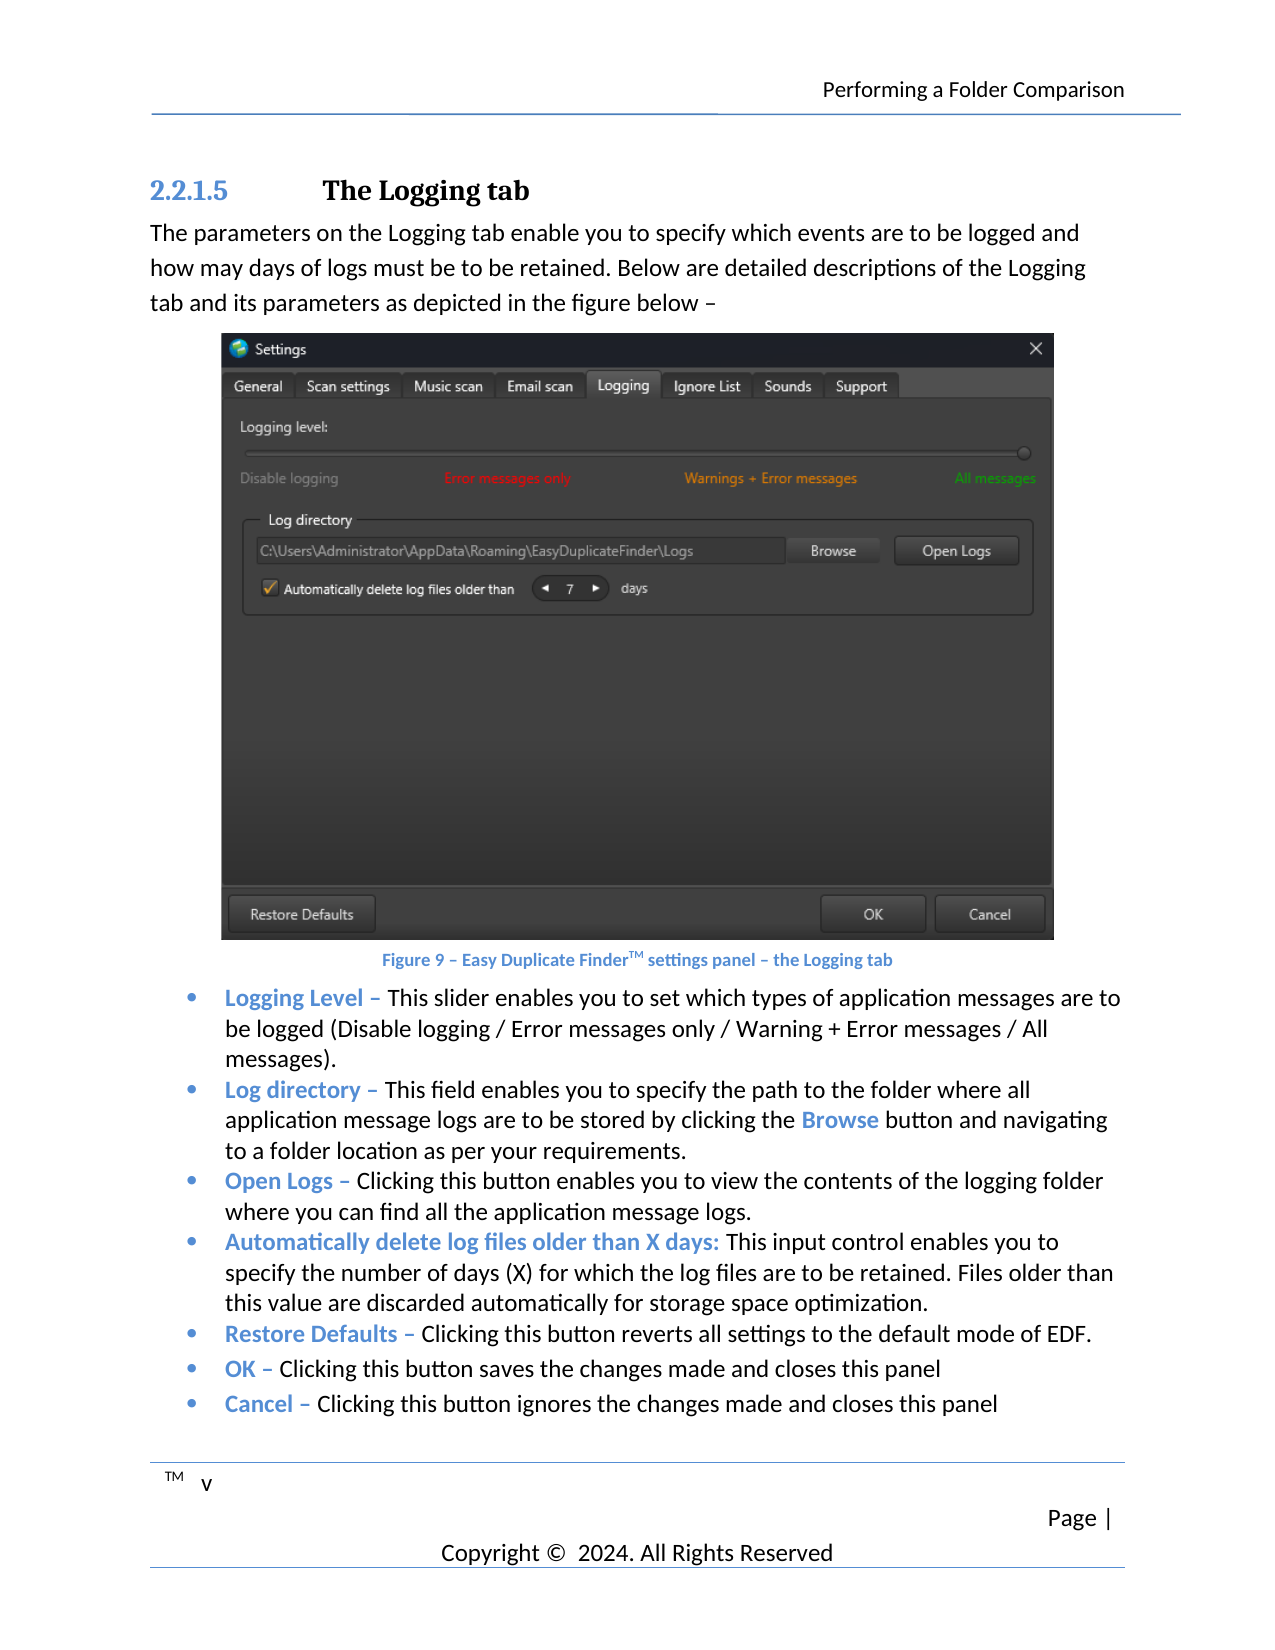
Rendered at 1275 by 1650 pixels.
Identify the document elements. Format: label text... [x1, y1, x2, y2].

subtitle The Logging tab [150, 174, 1125, 208]
list Open Logs – Clicking this button enables you to view the contents of the logging folder where you can find all the application message logs. [187, 1165, 1125, 1226]
list Restore Defaults – Clicking this button reverts all settings to the default mode of EDF. [187, 1318, 1125, 1348]
picture [221, 333, 1054, 940]
list Logging Level – This slider enables you to set which types of application messages are to be logged (Disable logging / Error messages only / Warning + Error messages / All messages). [187, 982, 1125, 1074]
text The parameters on the Logging tab enable you to specify which events are to be logged and how may days of logs must be to be retained. Below are detailed descriptions of the Logging tab and its parameters as depicted in the figure below – [150, 217, 1125, 318]
list Cancel – Clicking this button ignores the changes made and closes this panel [187, 1388, 1125, 1418]
list OK – Clicking this button saves the changes made and closes this panel [187, 1353, 1125, 1383]
list Automatically delete log files older than X days: This input control enables you to specify the number of days (X) for which the log files are to be retained. Files older than this value are discarded automatically for storage space optimization. [187, 1226, 1125, 1318]
list Log directory – This field enables you to specify the path to the folder where all application message logs are to be stored by clicking the Browse button and navigating to a folder location as per your requirements. [187, 1074, 1125, 1165]
